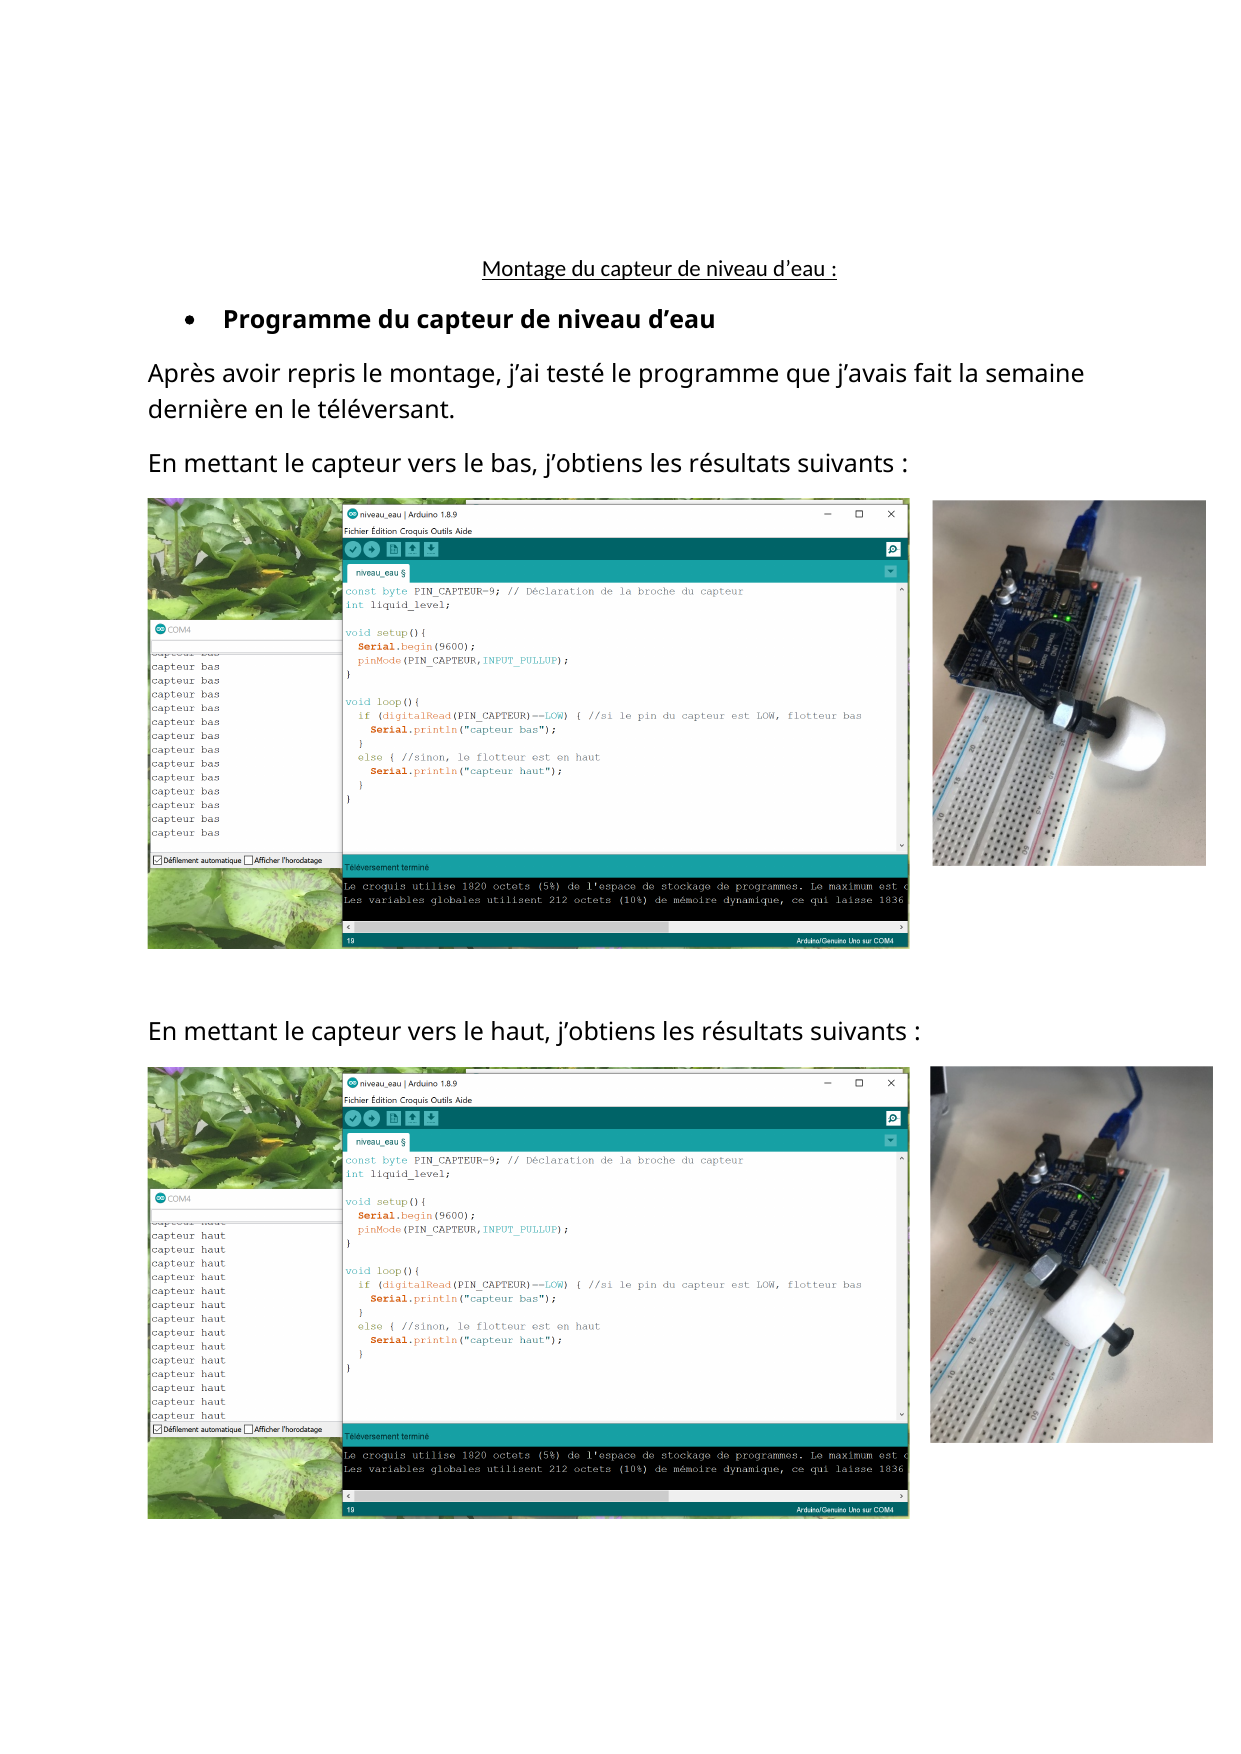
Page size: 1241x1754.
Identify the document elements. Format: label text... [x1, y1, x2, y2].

picture [147, 1067, 910, 1519]
text En mettant le capteur vers le bas, j’obtiens les résultats suivants : [148, 446, 1093, 479]
text Après avoir repris le montage, j’ai testé le programme que j’avais fait la semaine dernière en le téléversant. [148, 355, 1093, 426]
text Montage du capteur de niveau d’eau : [443, 254, 1093, 282]
picture [147, 498, 910, 949]
list Programme du capteur de niveau d’eau [185, 302, 1093, 336]
picture [931, 1067, 1213, 1443]
picture [933, 501, 1206, 865]
text En mettant le capteur vers le haut, j’obtiens les résultats suivants : [148, 1014, 1093, 1048]
